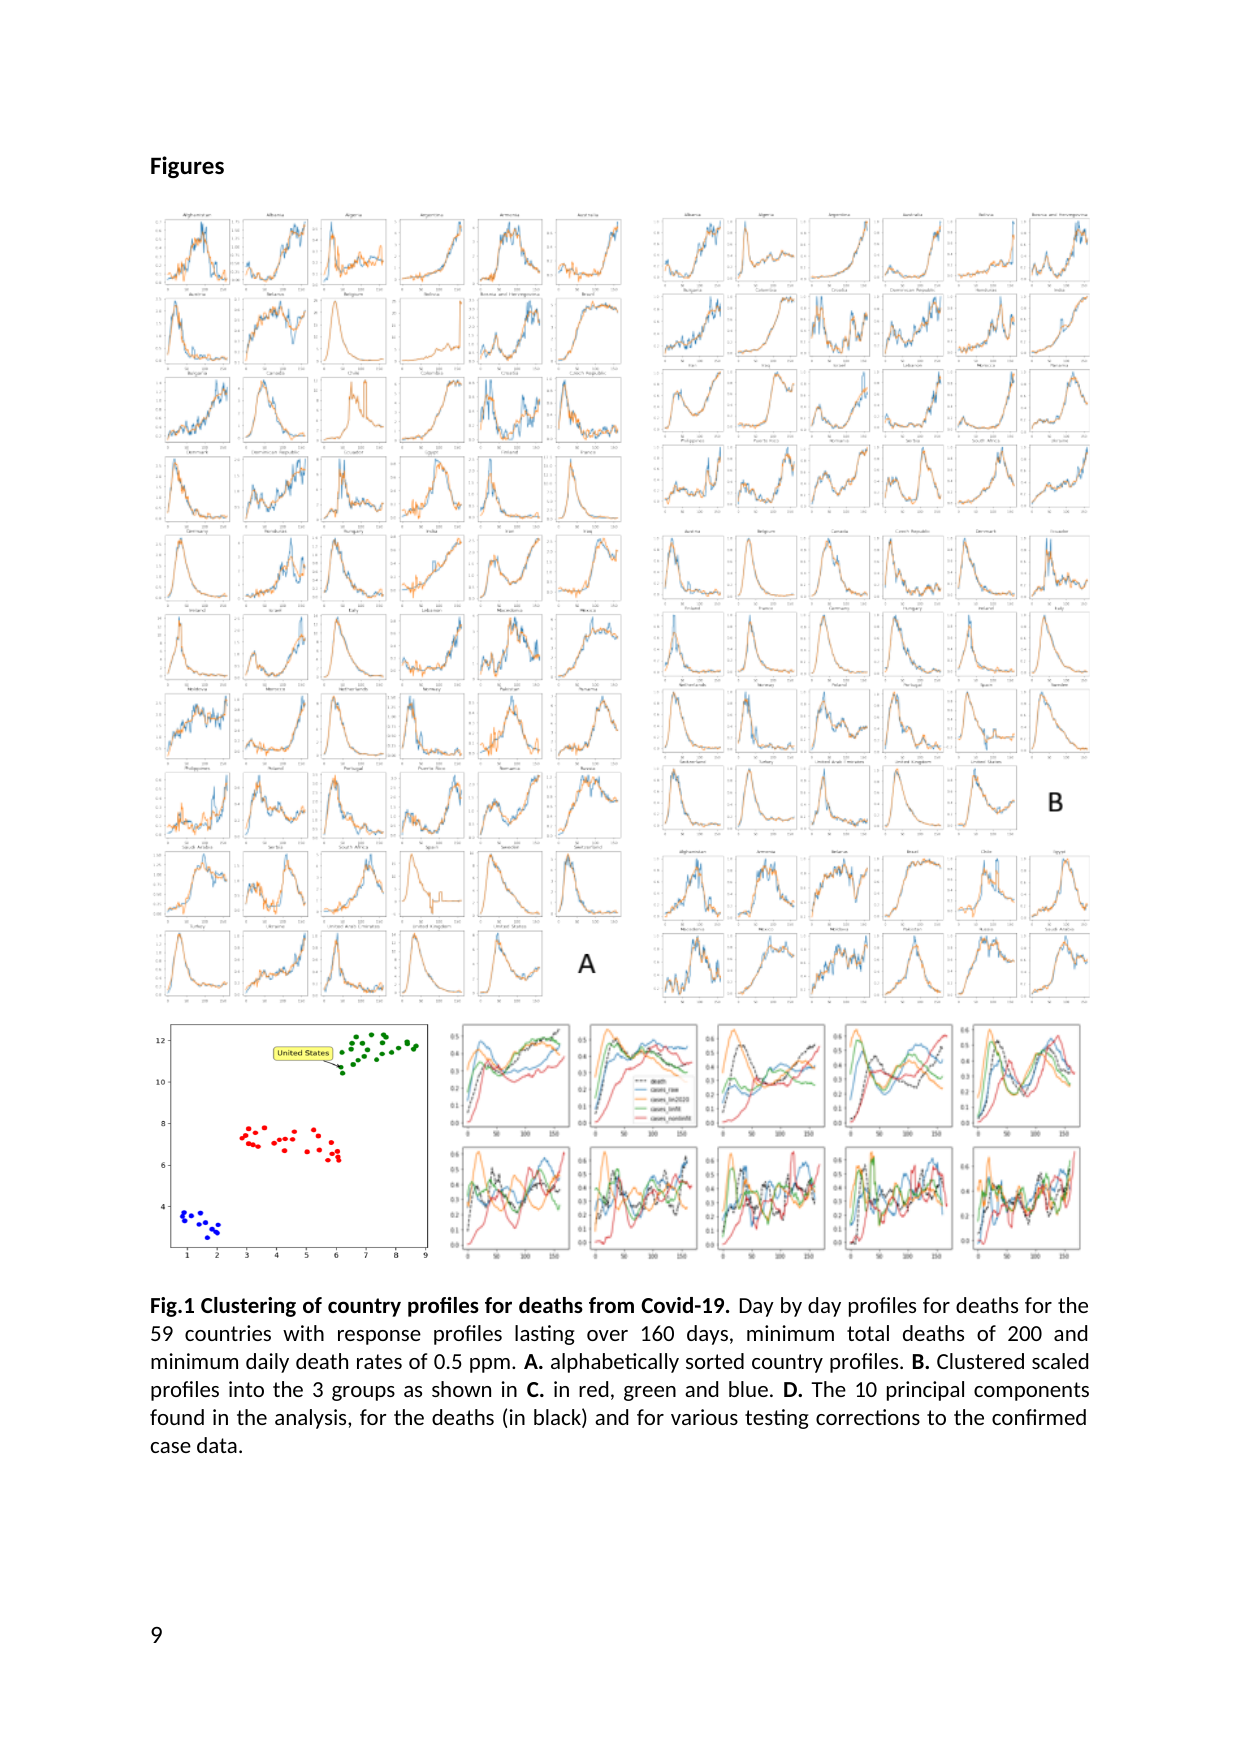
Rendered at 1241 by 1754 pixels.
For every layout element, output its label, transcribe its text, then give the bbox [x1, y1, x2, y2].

picture [446, 1021, 1084, 1264]
picture [150, 1016, 441, 1264]
text Figures [150, 150, 1090, 181]
text Fig.1 Clustering of country profiles for deaths from Covid-19. Day by day profiles for deaths for the 59 countries with response profiles lasting over 160 days, minimum total deaths of 200 and minimum daily death rates of 0.5 ppm. A. alphabetically sorted country profiles. B. Clustered scaled profiles into the 3 groups as shown in C. in red, green and blue. D. The 10 principal components found in the analysis, for the deaths (in black) and for various testing corrections to the confirmed case data. [150, 1291, 1090, 1459]
